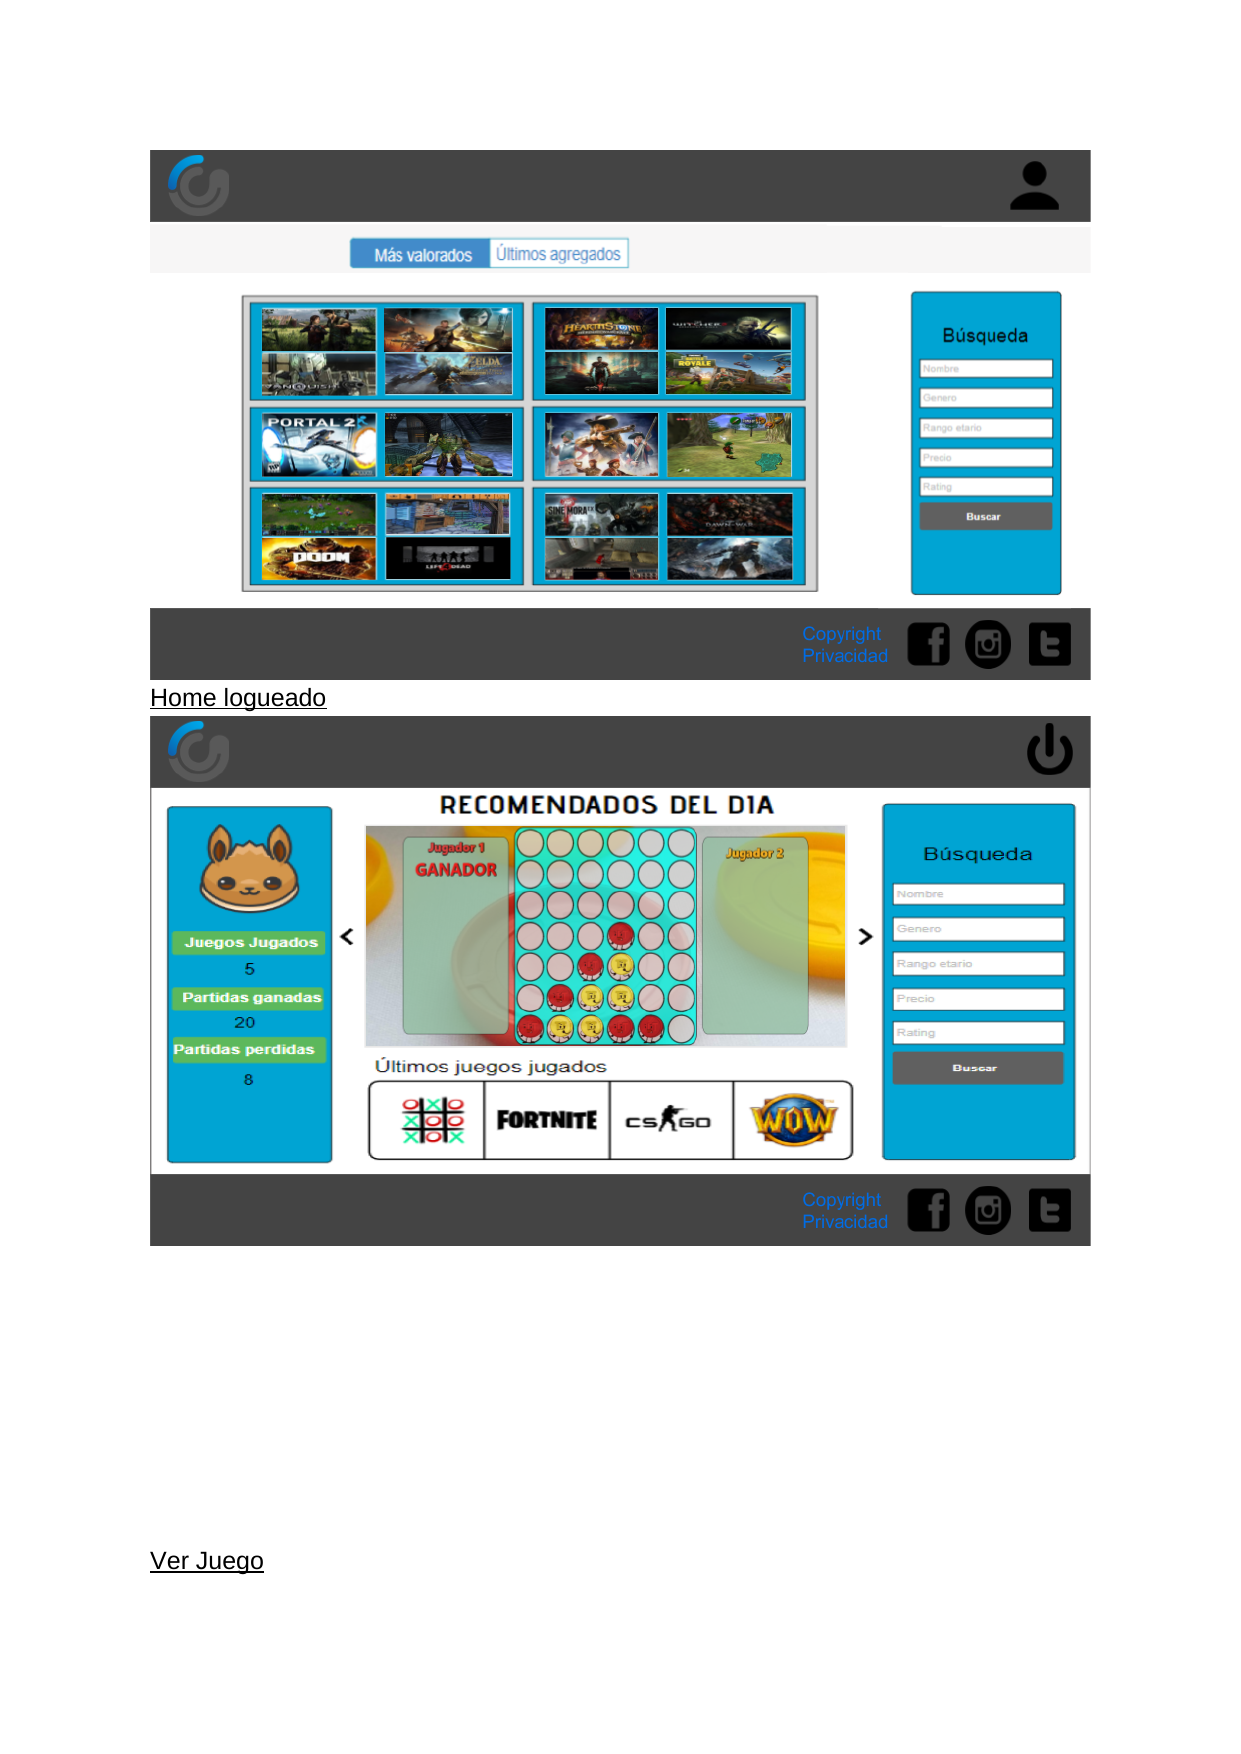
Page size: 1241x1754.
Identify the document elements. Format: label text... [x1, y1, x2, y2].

text Ver Juego [150, 1546, 1090, 1575]
text Home logueado [150, 683, 1090, 712]
picture [150, 150, 1091, 680]
picture [150, 716, 1091, 1246]
